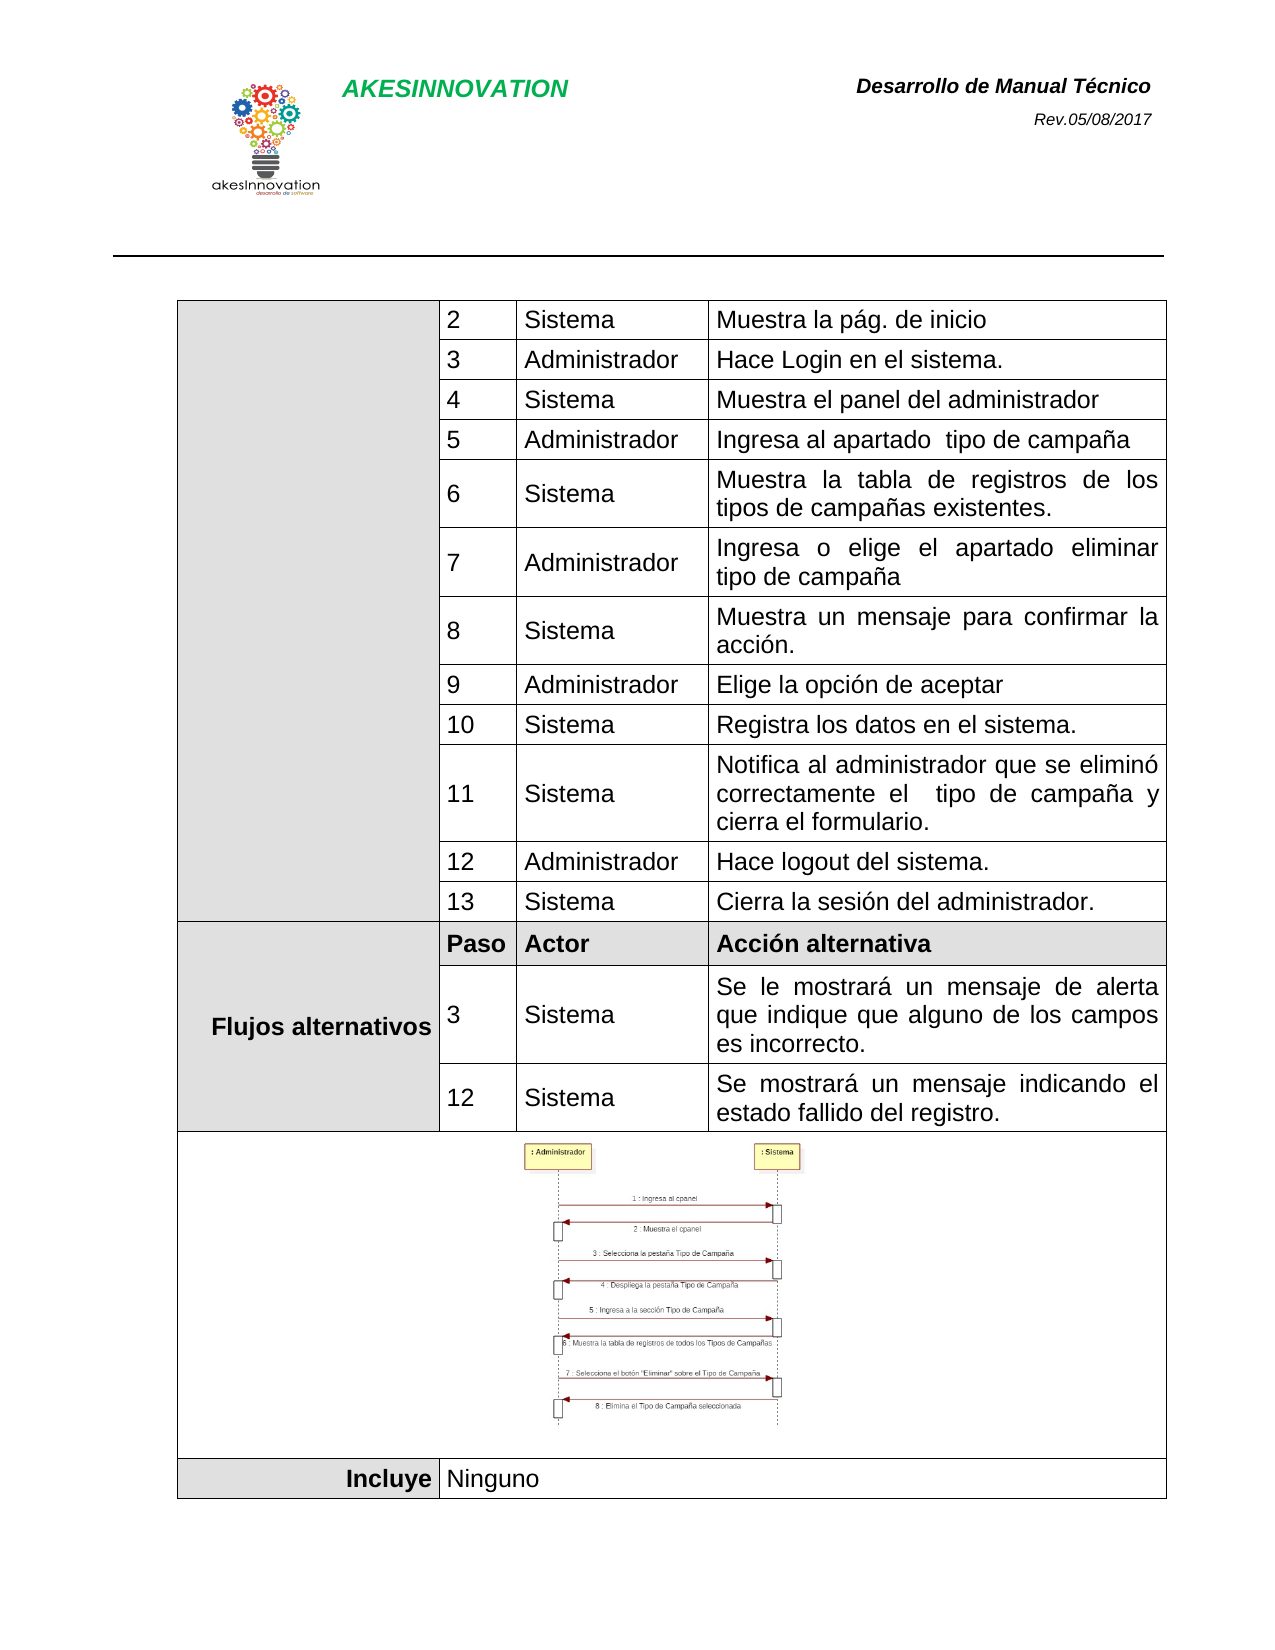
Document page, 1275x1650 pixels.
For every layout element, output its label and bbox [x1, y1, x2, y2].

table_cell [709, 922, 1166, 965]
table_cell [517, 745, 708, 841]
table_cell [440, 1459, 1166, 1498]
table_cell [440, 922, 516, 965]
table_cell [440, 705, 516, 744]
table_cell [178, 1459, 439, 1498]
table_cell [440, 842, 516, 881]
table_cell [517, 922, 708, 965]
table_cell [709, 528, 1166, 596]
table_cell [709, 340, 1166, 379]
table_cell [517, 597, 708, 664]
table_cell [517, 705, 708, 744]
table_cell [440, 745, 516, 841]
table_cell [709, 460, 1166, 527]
picture [518, 1137, 826, 1453]
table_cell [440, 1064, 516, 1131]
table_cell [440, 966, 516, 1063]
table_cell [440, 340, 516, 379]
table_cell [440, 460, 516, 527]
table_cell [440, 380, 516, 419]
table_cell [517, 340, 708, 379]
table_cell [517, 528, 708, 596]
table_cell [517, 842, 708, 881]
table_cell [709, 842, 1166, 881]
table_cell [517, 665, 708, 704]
picture [198, 73, 331, 227]
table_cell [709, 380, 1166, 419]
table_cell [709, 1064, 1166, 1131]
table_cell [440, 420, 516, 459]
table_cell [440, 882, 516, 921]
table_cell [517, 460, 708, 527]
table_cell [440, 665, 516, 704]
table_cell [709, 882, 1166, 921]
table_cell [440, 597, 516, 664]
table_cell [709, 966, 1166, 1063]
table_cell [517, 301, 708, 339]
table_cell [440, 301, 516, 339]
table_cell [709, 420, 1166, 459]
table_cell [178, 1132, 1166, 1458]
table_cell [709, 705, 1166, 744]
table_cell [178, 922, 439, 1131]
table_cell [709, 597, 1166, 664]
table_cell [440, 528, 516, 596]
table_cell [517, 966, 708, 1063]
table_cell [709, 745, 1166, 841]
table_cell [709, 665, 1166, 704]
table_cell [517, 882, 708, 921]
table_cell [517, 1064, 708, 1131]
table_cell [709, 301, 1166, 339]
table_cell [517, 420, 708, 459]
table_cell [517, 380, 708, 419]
